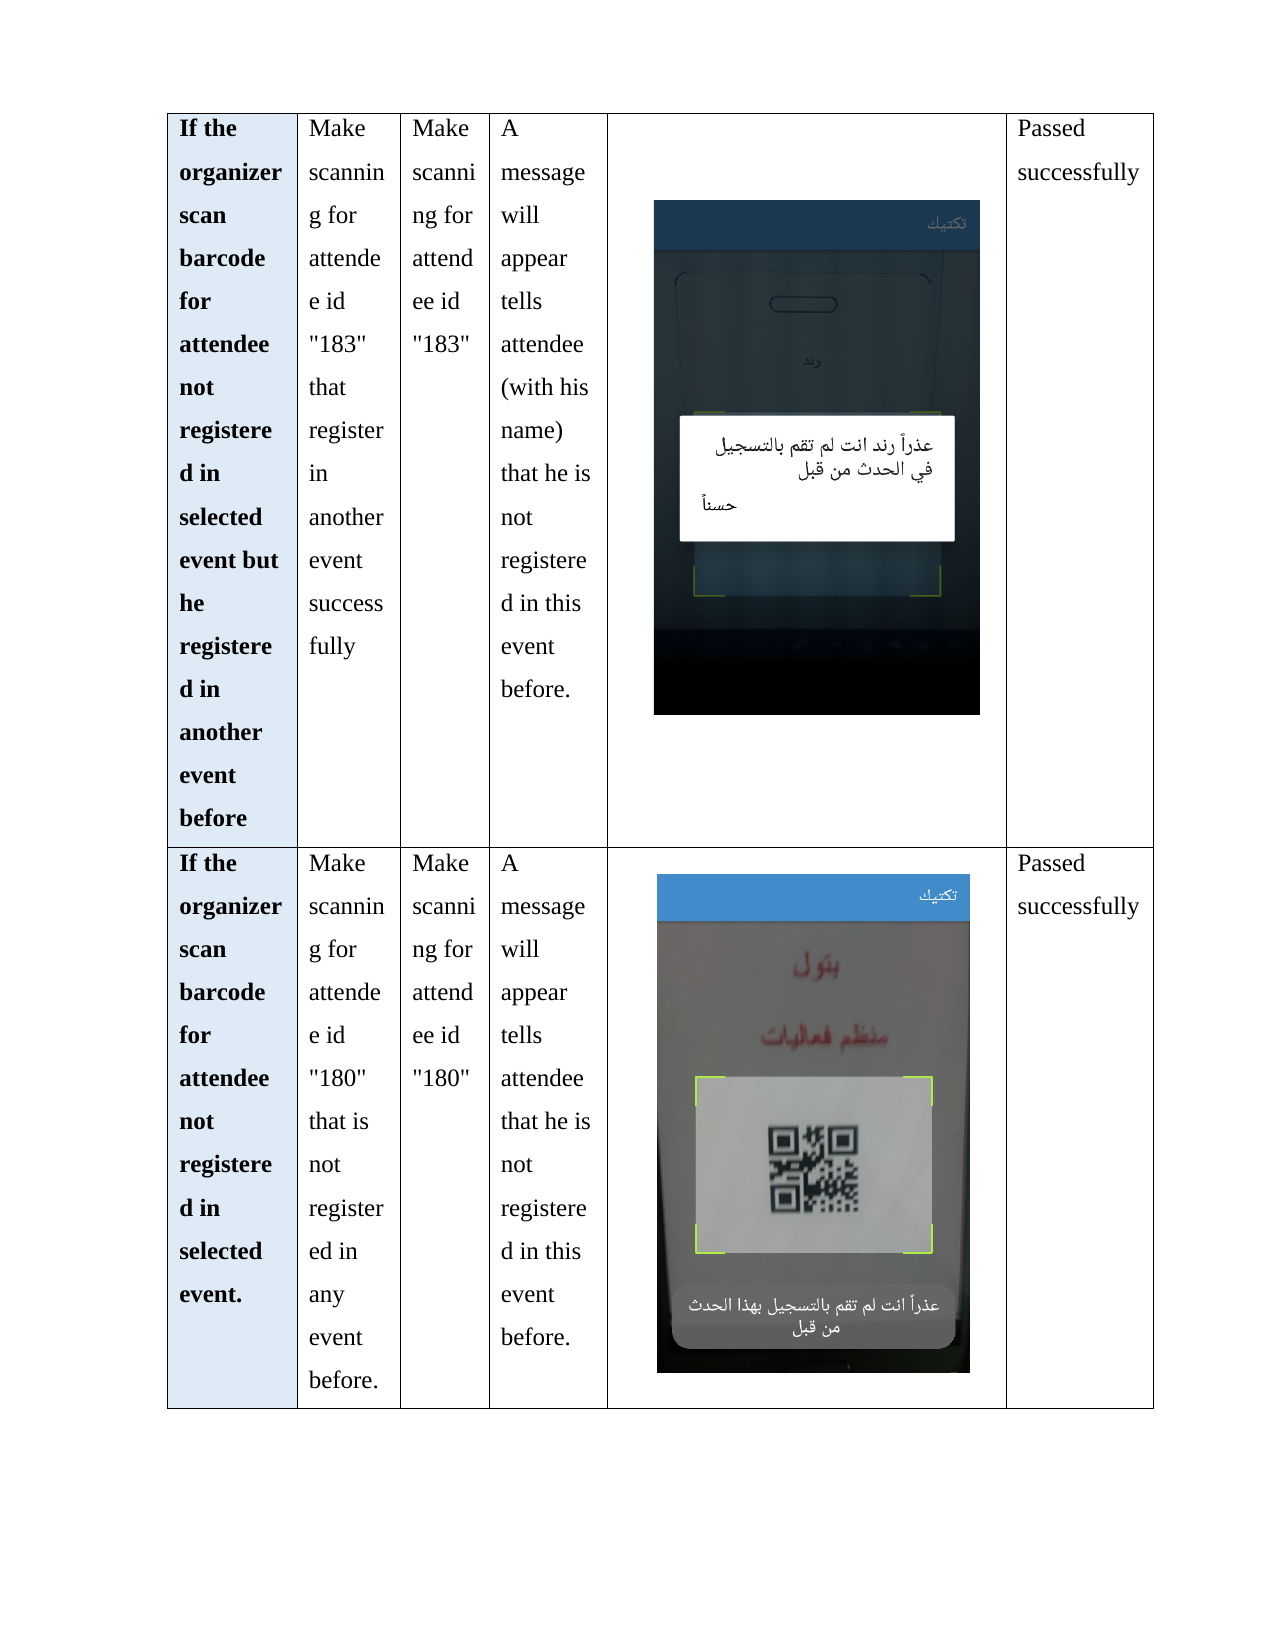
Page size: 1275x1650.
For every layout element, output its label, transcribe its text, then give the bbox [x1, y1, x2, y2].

table_cell If the organizer scan barcode for attendee not registered in selected event but he registered in another event before [168, 114, 297, 847]
table_cell Make scanning for attendee id "183" [401, 114, 489, 847]
picture [653, 200, 980, 715]
table_cell [608, 848, 1006, 1408]
table_cell Make scanning for attendee id "180" that is not registered in any event before. [298, 848, 400, 1408]
table_cell Make scanning for attendee id "183" that register in another event successfully [298, 114, 400, 847]
table_cell Passed successfully [1007, 848, 1153, 1408]
picture [657, 874, 970, 1373]
table_cell Make scanning for attendee id "180" [401, 848, 489, 1408]
table_cell A message will appear tells attendee (with his name) that he is not registered in this event before. [490, 114, 607, 847]
table_cell If the organizer scan barcode for attendee not registered in selected event. [168, 848, 297, 1408]
table_cell A message will appear tells attendee that he is not registered in this event before. [490, 848, 607, 1408]
table_cell [608, 114, 1006, 847]
table_cell Passed successfully [1007, 114, 1153, 847]
